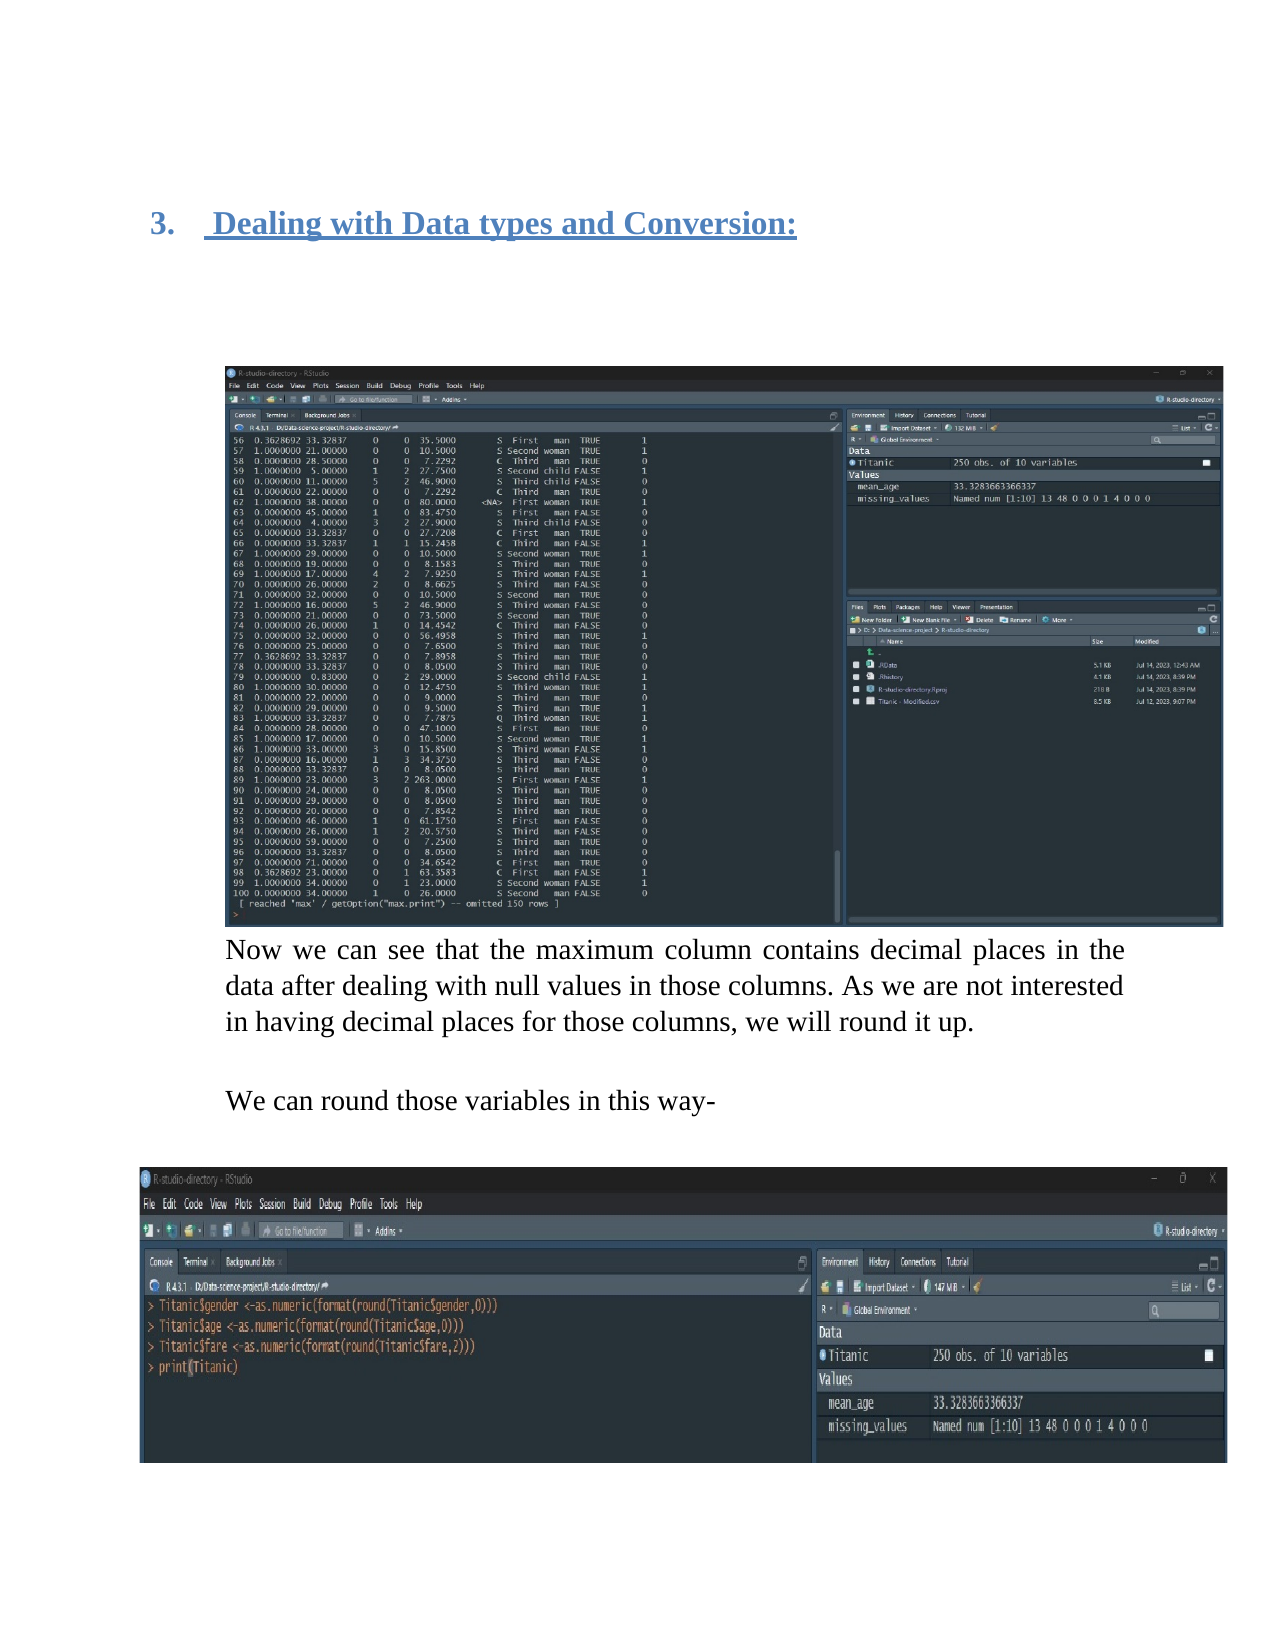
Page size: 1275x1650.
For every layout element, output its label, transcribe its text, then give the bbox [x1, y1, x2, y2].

text Now we can see that the maximum column contains decimal places in the data after dealing with null values in those columns. As we are not interested in having decimal places for those columns, we will round it up. [225, 932, 1125, 1038]
subtitle Dealing with Data types and Conversion: [150, 203, 1137, 241]
text We can round those variables in this way- [225, 1083, 1125, 1116]
picture [139, 1167, 1228, 1463]
picture [225, 366, 1224, 927]
